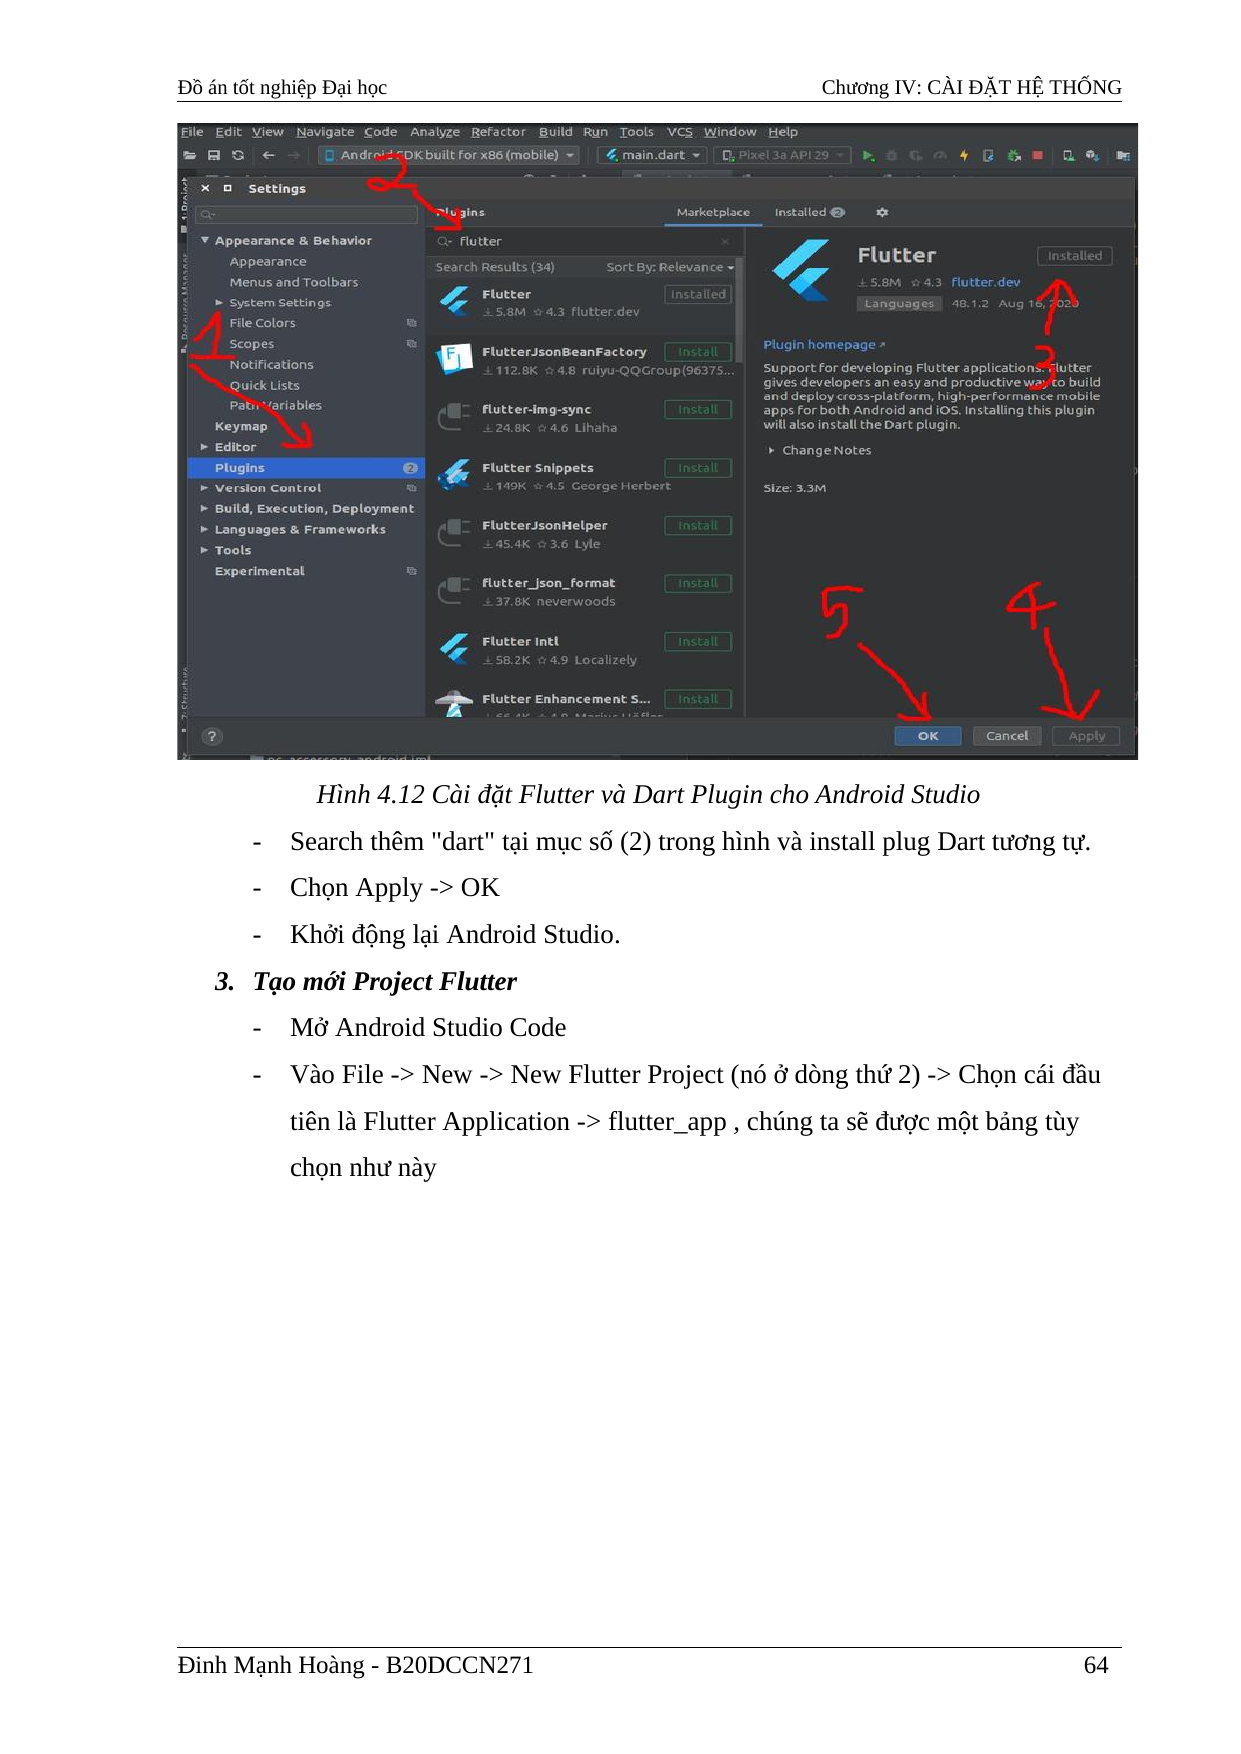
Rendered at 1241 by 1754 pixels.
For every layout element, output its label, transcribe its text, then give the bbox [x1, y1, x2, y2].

picture [177, 123, 1139, 760]
list Mở Android Studio Code [252, 1011, 1122, 1043]
list Vào File -> New -> New Flutter Project (nó ở dòng thứ 2) -> Chọn cái đầu tiên là Flutter Application -> flutter_app , chúng ta sẽ được một bảng tùy chọn như này [252, 1058, 1122, 1183]
subtitle Hình 4.12 Cài đặt Flutter và Dart Plugin cho Android Studio [177, 778, 1122, 809]
list Chọn Apply -> OK [252, 871, 1122, 903]
list Search thêm "dart" tại mục số (2) trong hình và install plug Dart tương tự. [252, 825, 1122, 856]
list Khởi động lại Android Studio. [252, 918, 1122, 949]
list Tạo mới Project Flutter [215, 965, 1122, 996]
